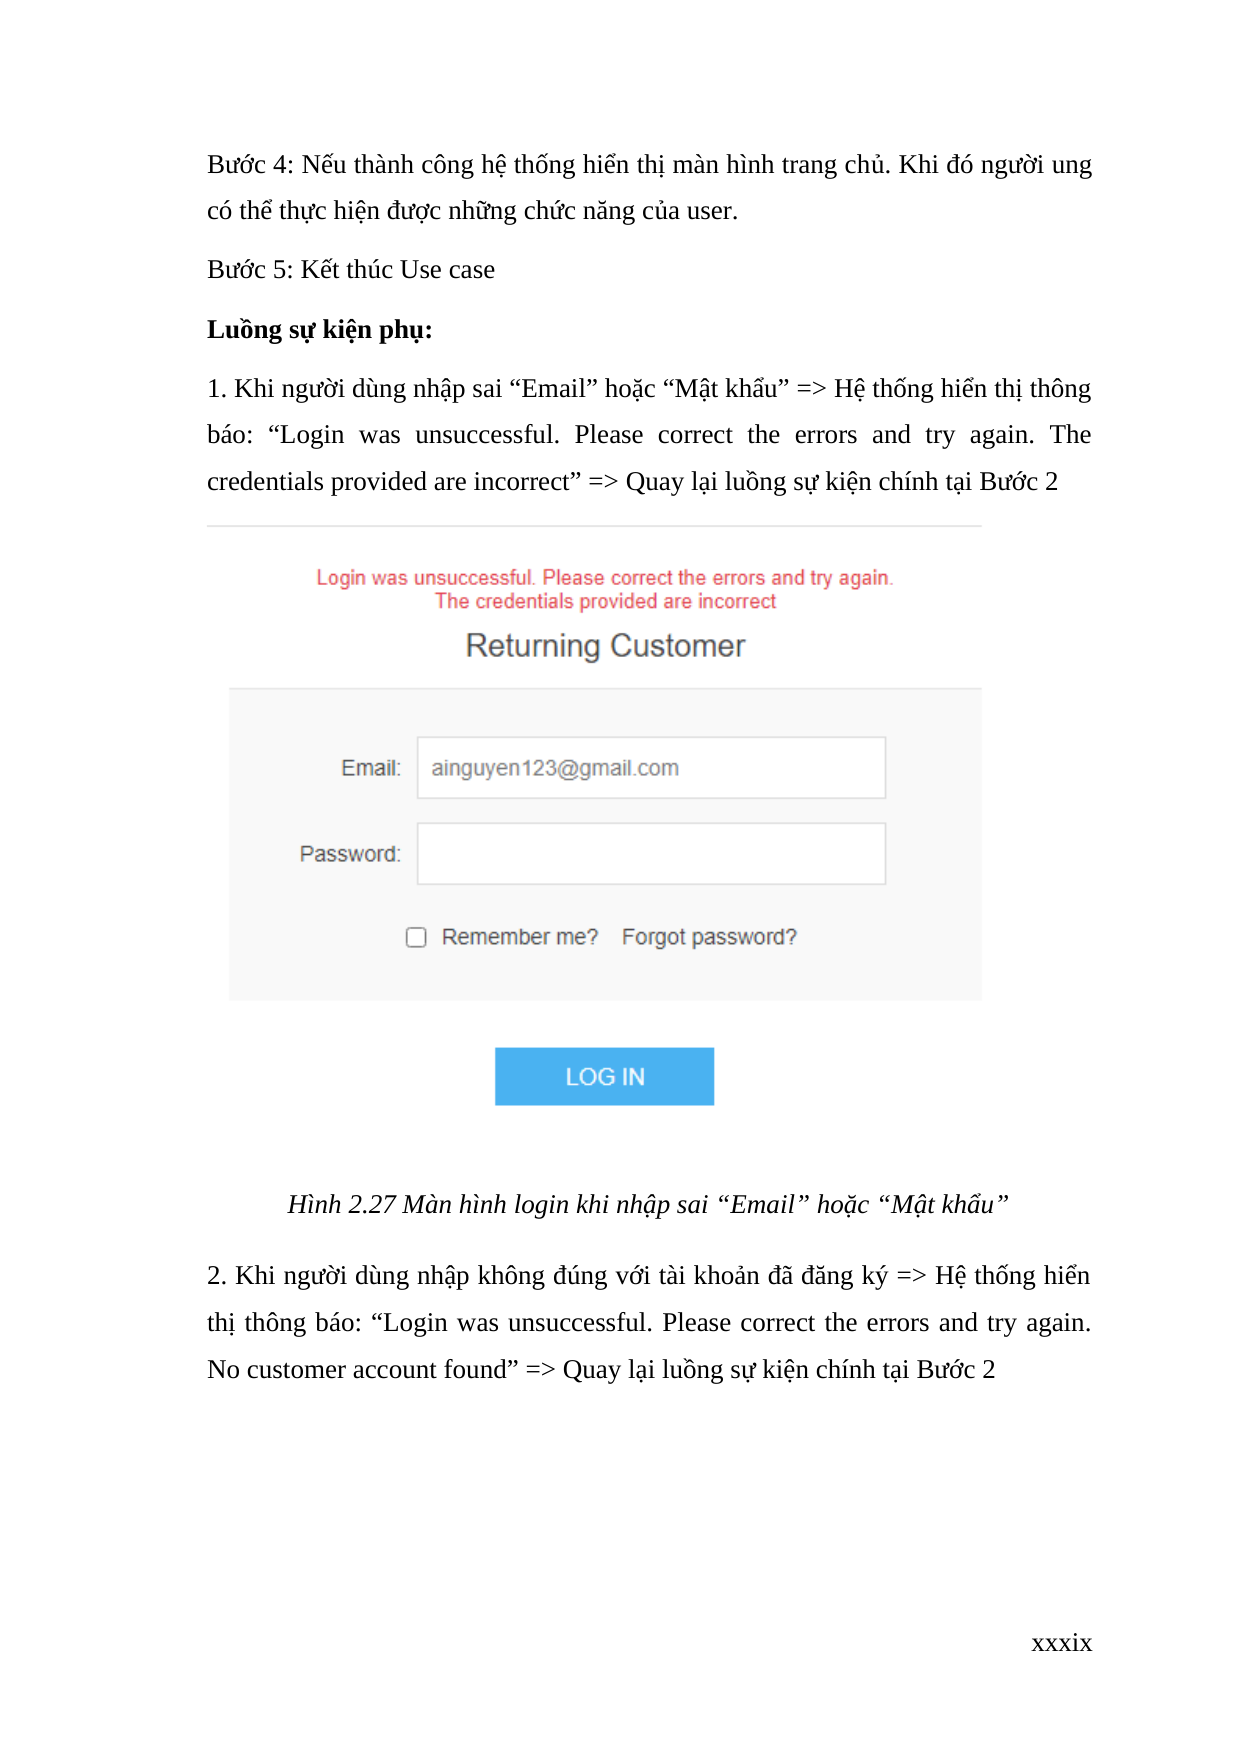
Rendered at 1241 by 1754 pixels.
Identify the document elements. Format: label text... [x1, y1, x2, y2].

list 2. Khi người dùng nhập không đúng với tài khoản đã đăng ký => Hệ thống hiển thị thông báo: “Login was unsuccessful. Please correct the errors and try again. No customer account found” => Quay lại luồng sự kiện chính tại Bước 2 [207, 1259, 1092, 1384]
list Luồng sự kiện phụ: [207, 313, 1092, 344]
list 1. Khi người dùng nhập sai “Email” hoặc “Mật khẩu” => Hệ thống hiển thị thông báo: “Login was unsuccessful. Please correct the errors and try again. The credentials provided are incorrect” => Quay lại luồng sự kiện chính tại Bước 2 [207, 372, 1092, 496]
list Bước 5: Kết thúc Use case [207, 253, 1092, 285]
list Bước 4: Nếu thành công hệ thống hiển thị màn hình trang chủ. Khi đó người ung có thể thực hiện được những chức năng của user. [207, 148, 1092, 226]
picture [206, 524, 1029, 1148]
